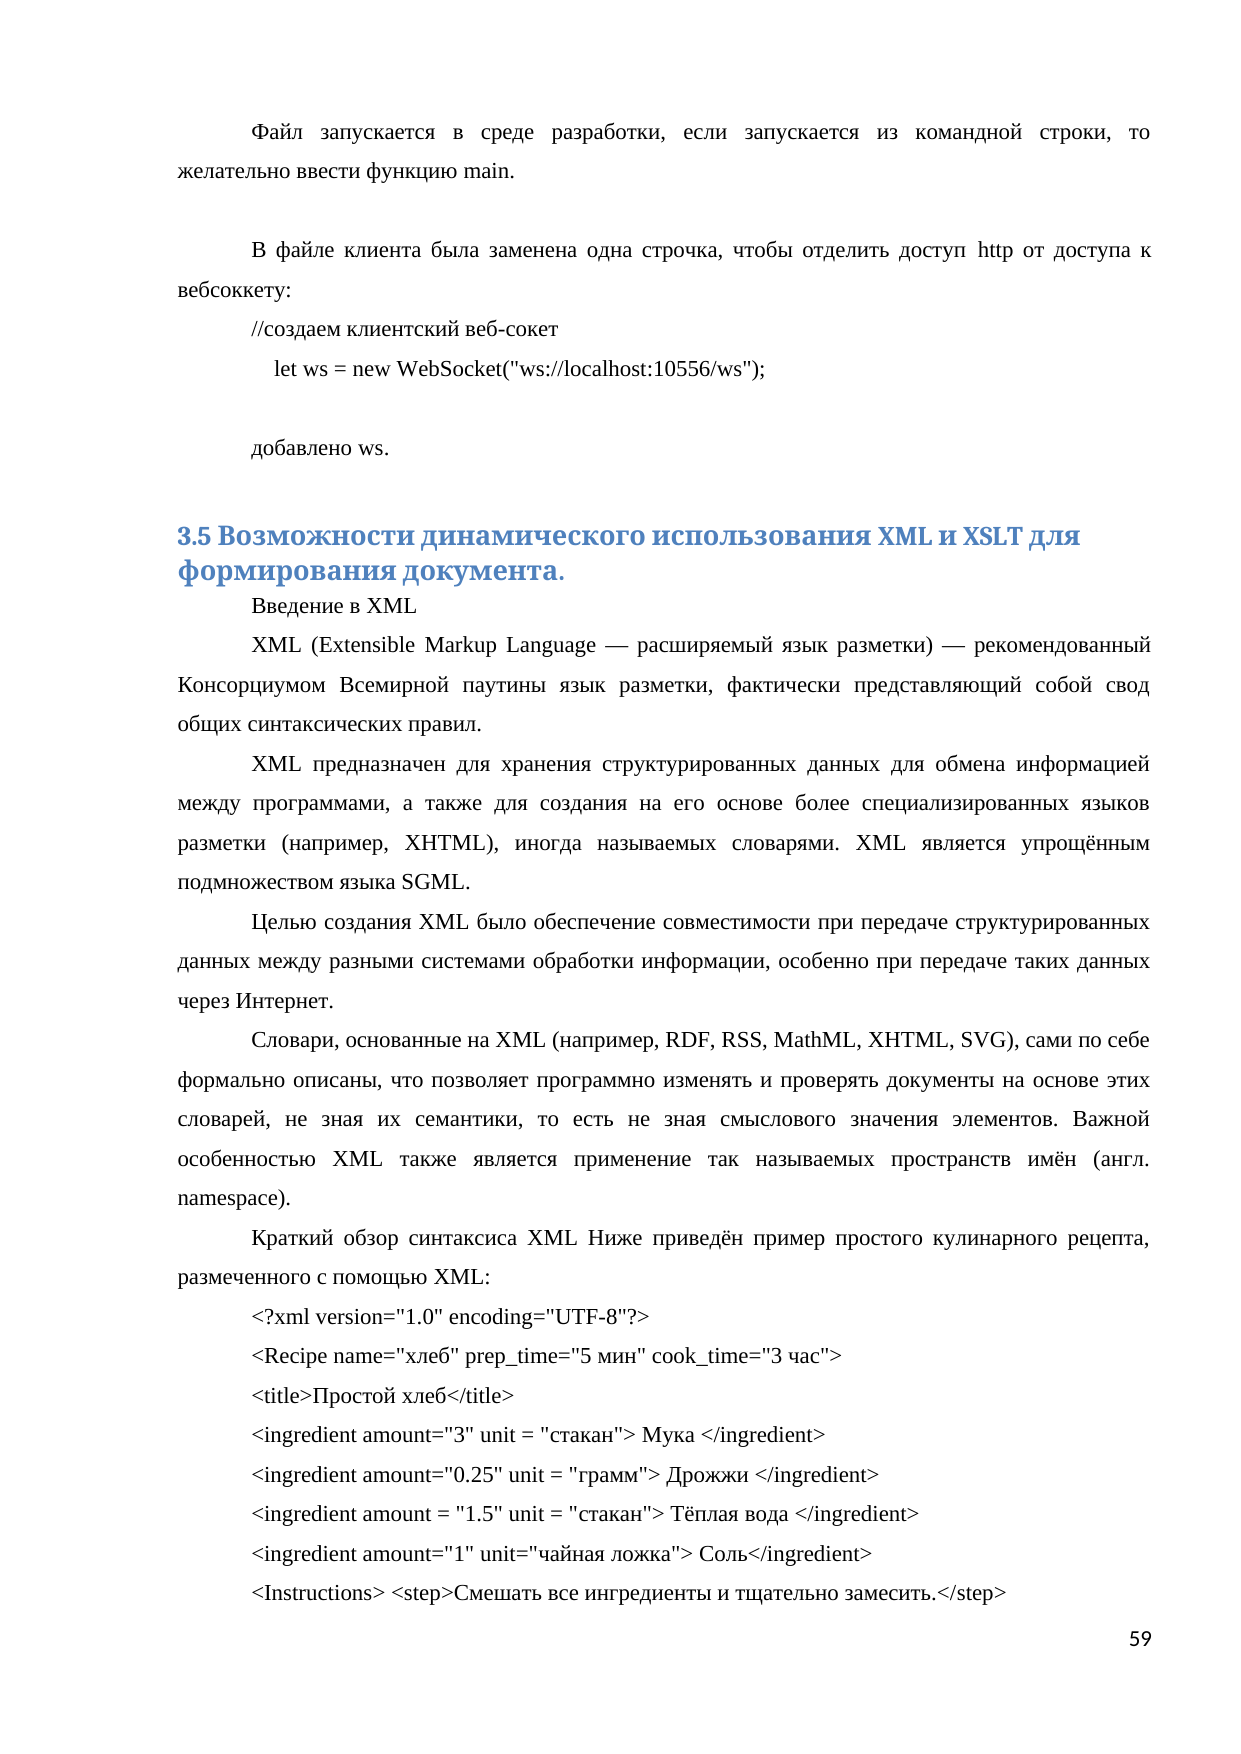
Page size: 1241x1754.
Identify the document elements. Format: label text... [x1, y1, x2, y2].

text Краткий обзор синтаксиса XML Ниже приведён пример простого кулинарного рецепта, размеченного с помощью XML: [177, 1224, 1152, 1289]
text <ingredient amount="3" unit = "стакан"> Мука </ingredient> [177, 1421, 1152, 1447]
text <title>Простой хлеб</title> [177, 1382, 1152, 1408]
text <ingredient amount = "1.5" unit = "стакан"> Тёплая вода </ingredient> [177, 1500, 1152, 1526]
text В файле клиента была заменена одна строчка, чтобы отделить доступ http от доступа к вебсоккету: [177, 237, 1152, 302]
text Файл запускается в среде разработки, если запускается из командной строки, то желательно ввести функцию main. [177, 118, 1152, 184]
subtitle 3.5 Возможности динамического использования XML и XSLT для формирования документа. [177, 521, 1152, 587]
text <?xml version="1.0" encoding="UTF-8"?> [177, 1303, 1152, 1329]
text Словари, основанные на XML (например, RDF, RSS, MathML, XHTML, SVG), сами по себе формально описаны, что позволяет программно изменять и проверять документы на основе этих словарей, не зная их семантики, то есть не зная смыслового значения элементов. Важной особенностью XML также является применение так называемых пространств имён (англ. namespace). [177, 1026, 1152, 1211]
text XML (Extensible Markup Language — расширяемый язык разметки) — рекомендованный Консорциумом Всемирной паутины язык разметки, фактически представляющий собой свод общих синтаксических правил. [177, 632, 1152, 737]
text <Recipe name="хлеб" prep_time="5 мин" cook_time="3 час"> [177, 1342, 1152, 1368]
text Целью создания XML было обеспечение совместимости при передаче структурированных данных между разными системами обработки информации, особенно при передаче таких данных через Интернет. [177, 908, 1152, 1013]
text <ingredient amount="0.25" unit = "грамм"> Дрожжи </ingredient> [177, 1461, 1152, 1487]
text let ws = new WebSocket("ws://localhost:10556/ws"); [177, 355, 1152, 381]
text //создаем клиентский веб-сокет [177, 316, 1152, 342]
text Введение в XML [177, 592, 1152, 618]
text добавлено ws. [177, 434, 1152, 460]
text XML предназначен для хранения структурированных данных для обмена информацией между программами, а также для создания на его основе более специализированных языков разметки (например, XHTML), иногда называемых словарями. XML является упрощённым подмножеством языка SGML. [177, 750, 1152, 895]
text <Instructions> <step>Смешать все ингредиенты и тщательно замесить.</step> [177, 1579, 1152, 1605]
text <ingredient amount="1" unit="чайная ложка"> Соль</ingredient> [177, 1539, 1152, 1566]
